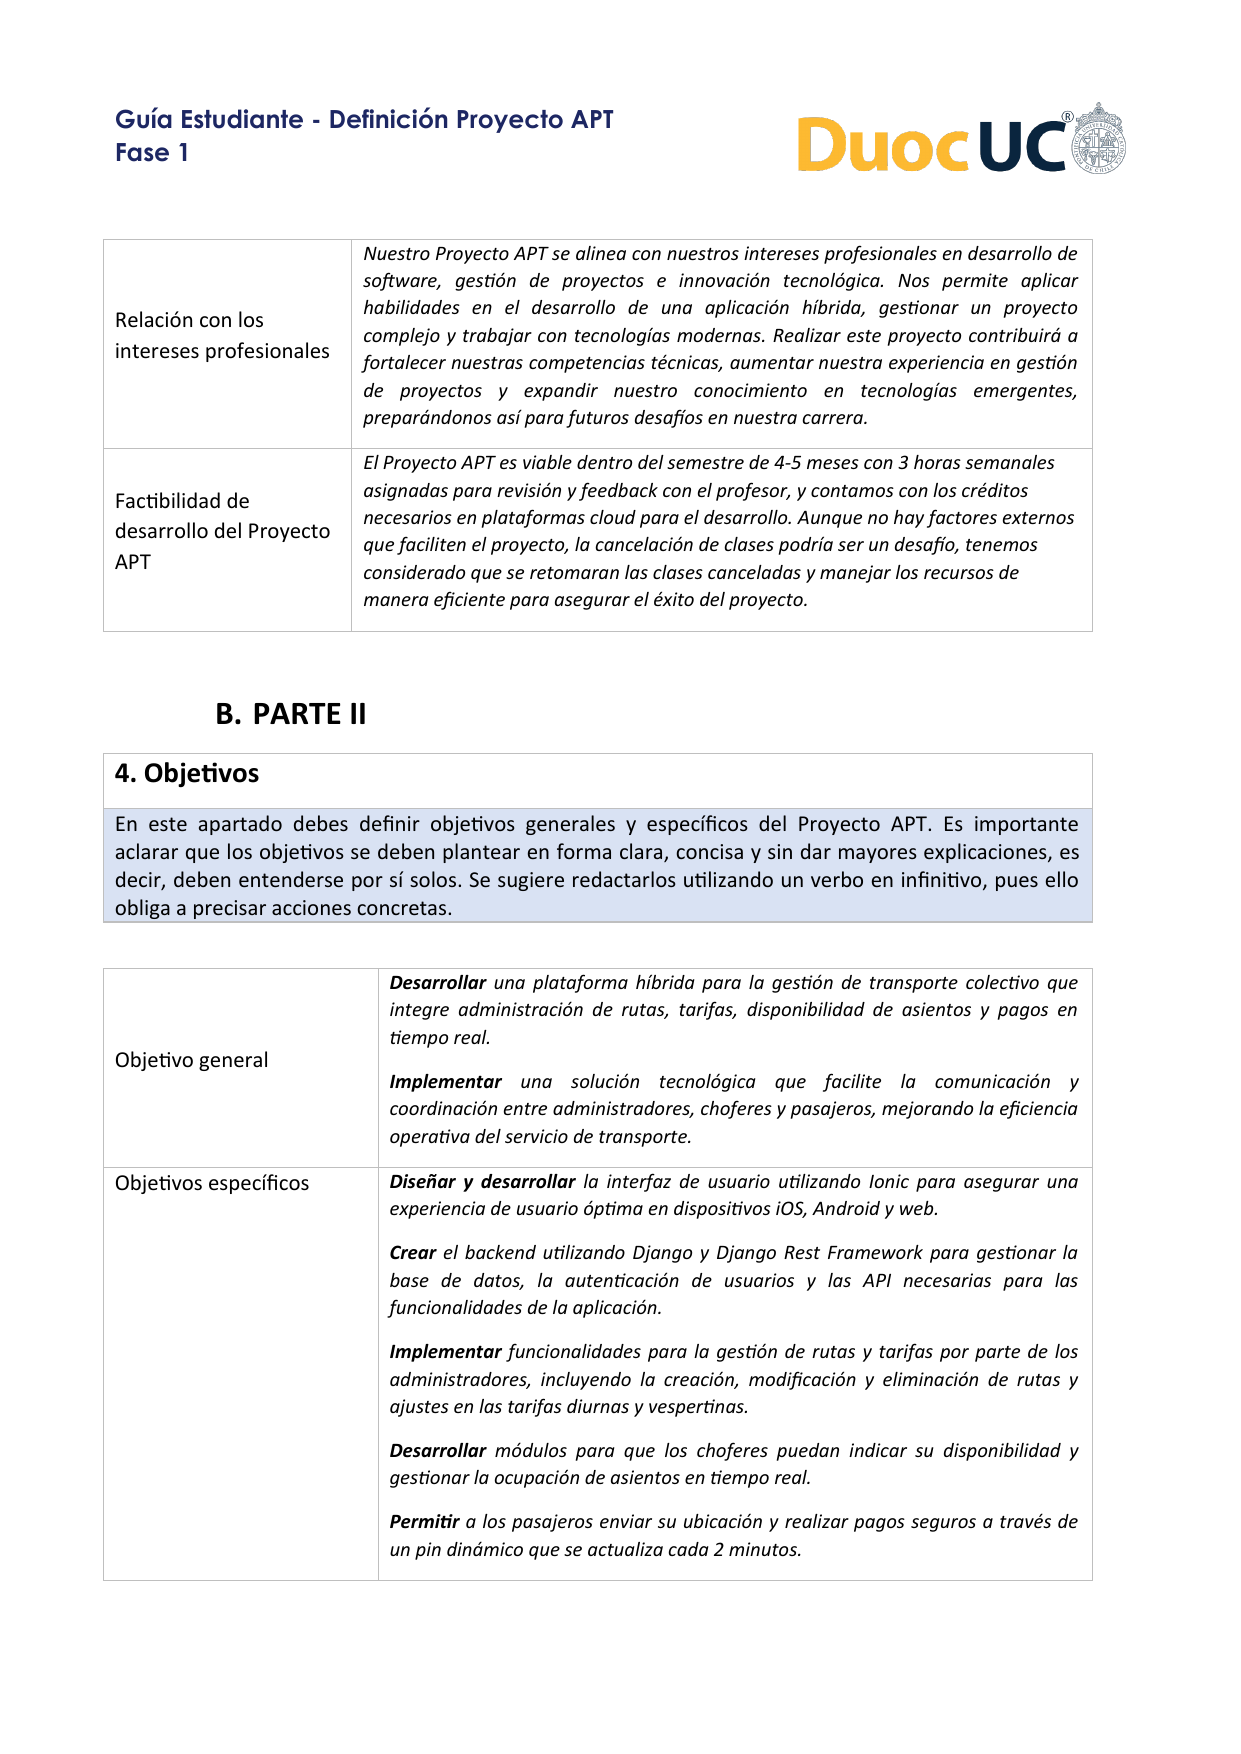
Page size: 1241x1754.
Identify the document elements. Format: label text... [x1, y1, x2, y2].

table_cell Nuestro Proyecto APT se alinea con nuestros intereses profesionales en desarrollo de software, gestión de proyectos e innovación tecnológica. Nos permite aplicar habilidades en el desarrollo de una aplicación híbrida, gestionar un proyecto complejo y trabajar con tecnologías modernas. Realizar este proyecto contribuirá a fortalecer nuestras competencias técnicas, aumentar nuestra experiencia en gestión de proyectos y expandir nuestro conocimiento en tecnologías emergentes, preparándonos así para futuros desafíos en nuestra carrera. [352, 240, 1092, 448]
list PARTE II [215, 692, 1063, 733]
table_cell Objetivos específicos [104, 1168, 378, 1580]
table_cell Relación con los intereses profesionales [104, 240, 351, 448]
table_cell En este apartado debes definir objetivos generales y específicos del Proyecto APT. Es importante aclarar que los objetivos se deben plantear en forma clara, concisa y sin dar mayores explicaciones, es decir, deben entenderse por sí solos. Se sugiere redactarlos utilizando un verbo en infinitivo, pues ello obliga a precisar acciones concretas. [104, 809, 1092, 921]
table_cell El Proyecto APT es viable dentro del semestre de 4-5 meses con 3 horas semanales asignadas para revisión y feedback con el profesor, y contamos con los créditos necesarios en plataformas cloud para el desarrollo. Aunque no hay factores externos que faciliten el proyecto, la cancelación de clases podría ser un desafío, tenemos considerado que se retomaran las clases canceladas y manejar los recursos de manera eficiente para asegurar el éxito del proyecto. [352, 449, 1092, 631]
table_cell Factibilidad de desarrollo del Proyecto APT [104, 449, 351, 631]
table_header Objetivo general [104, 969, 378, 1167]
table_header Desarrollar una plataforma híbrida para la gestión de transporte colectivo que integre administración de rutas, tarifas, disponibilidad de asientos y pagos en tiempo real. Implementar una solución tecnológica que facilite la comunicación y coordinación entre administradores, choferes y pasajeros, mejorando la eficiencia operativa del servicio de transporte. [379, 969, 1092, 1167]
table_header 4. Objetivos [104, 754, 1092, 808]
picture [798, 102, 1126, 174]
